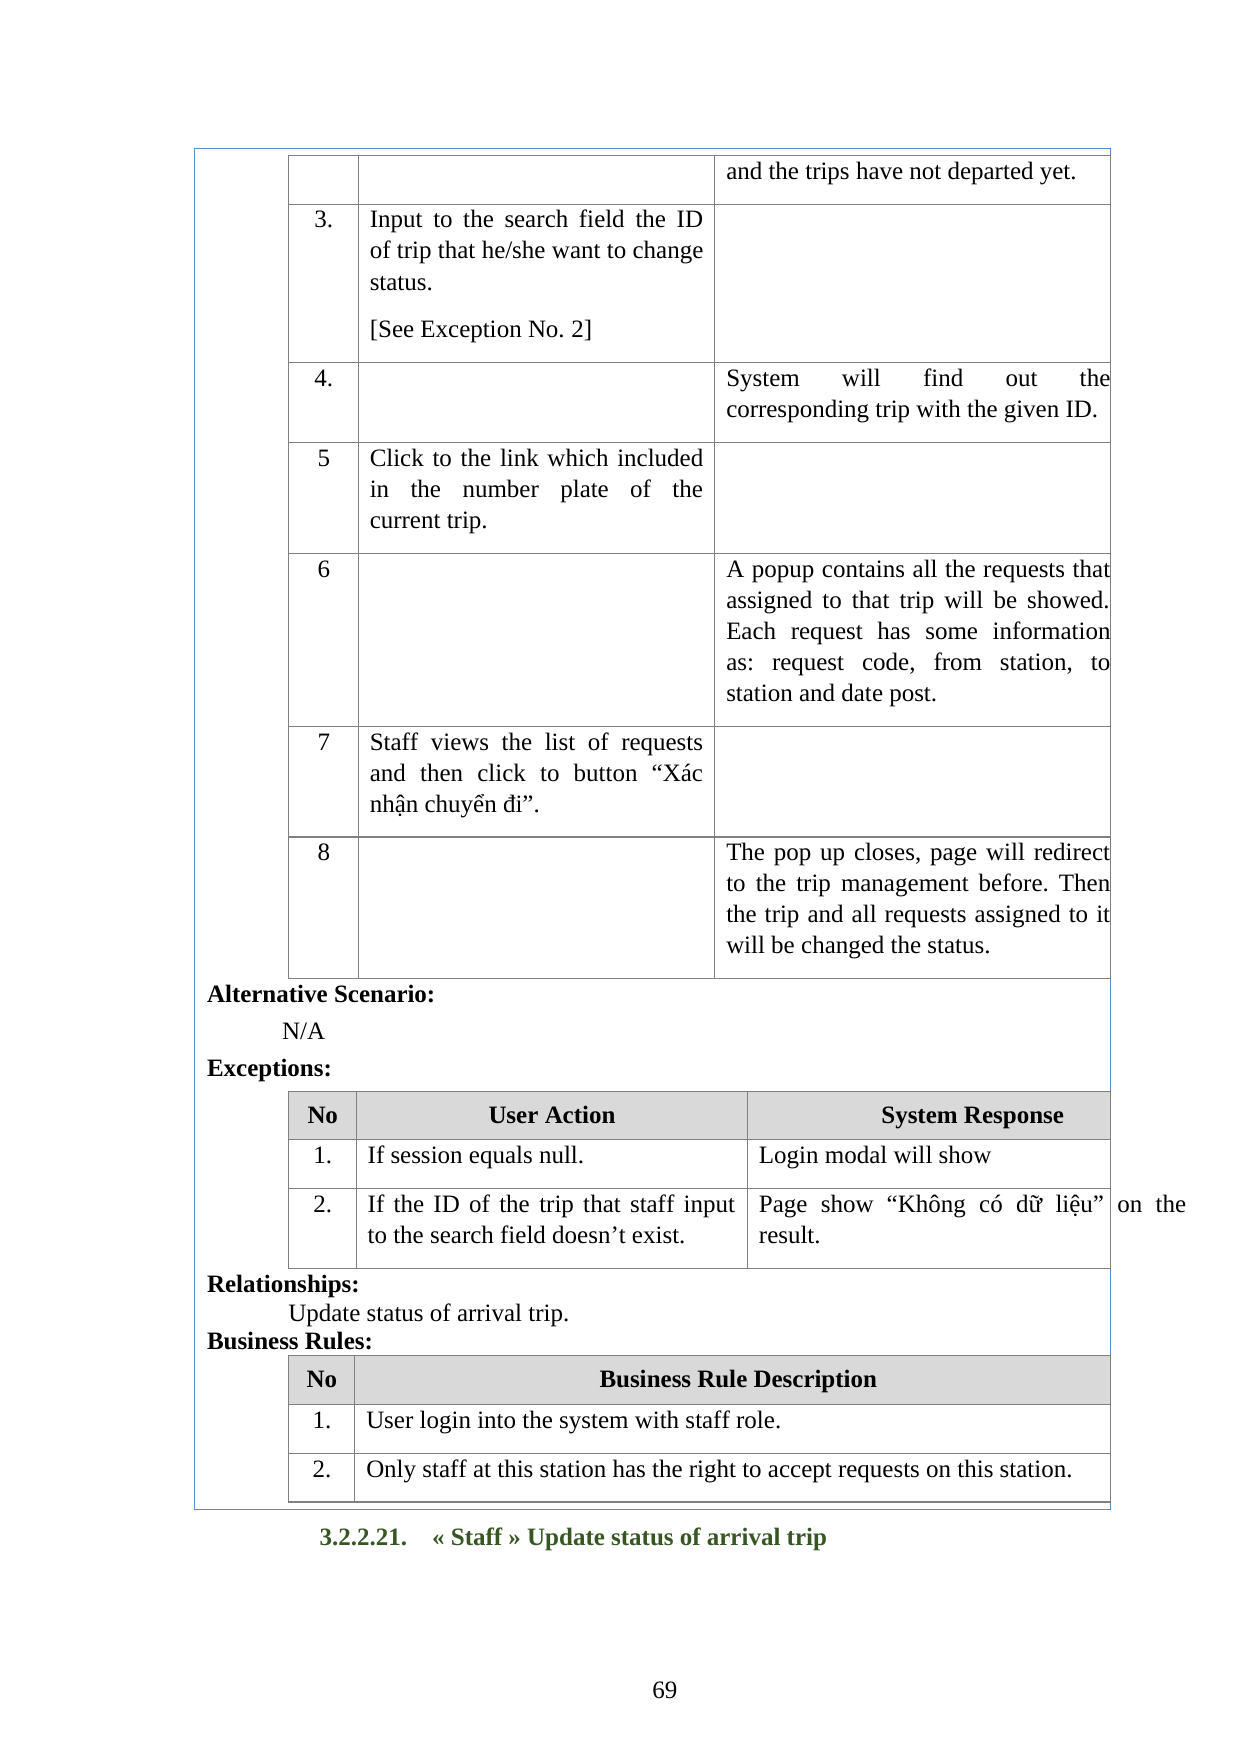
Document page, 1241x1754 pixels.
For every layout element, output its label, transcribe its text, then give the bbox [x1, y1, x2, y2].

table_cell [195, 149, 1110, 1509]
subtitle « Staff » Update status of arrival trip [319, 1522, 1122, 1551]
